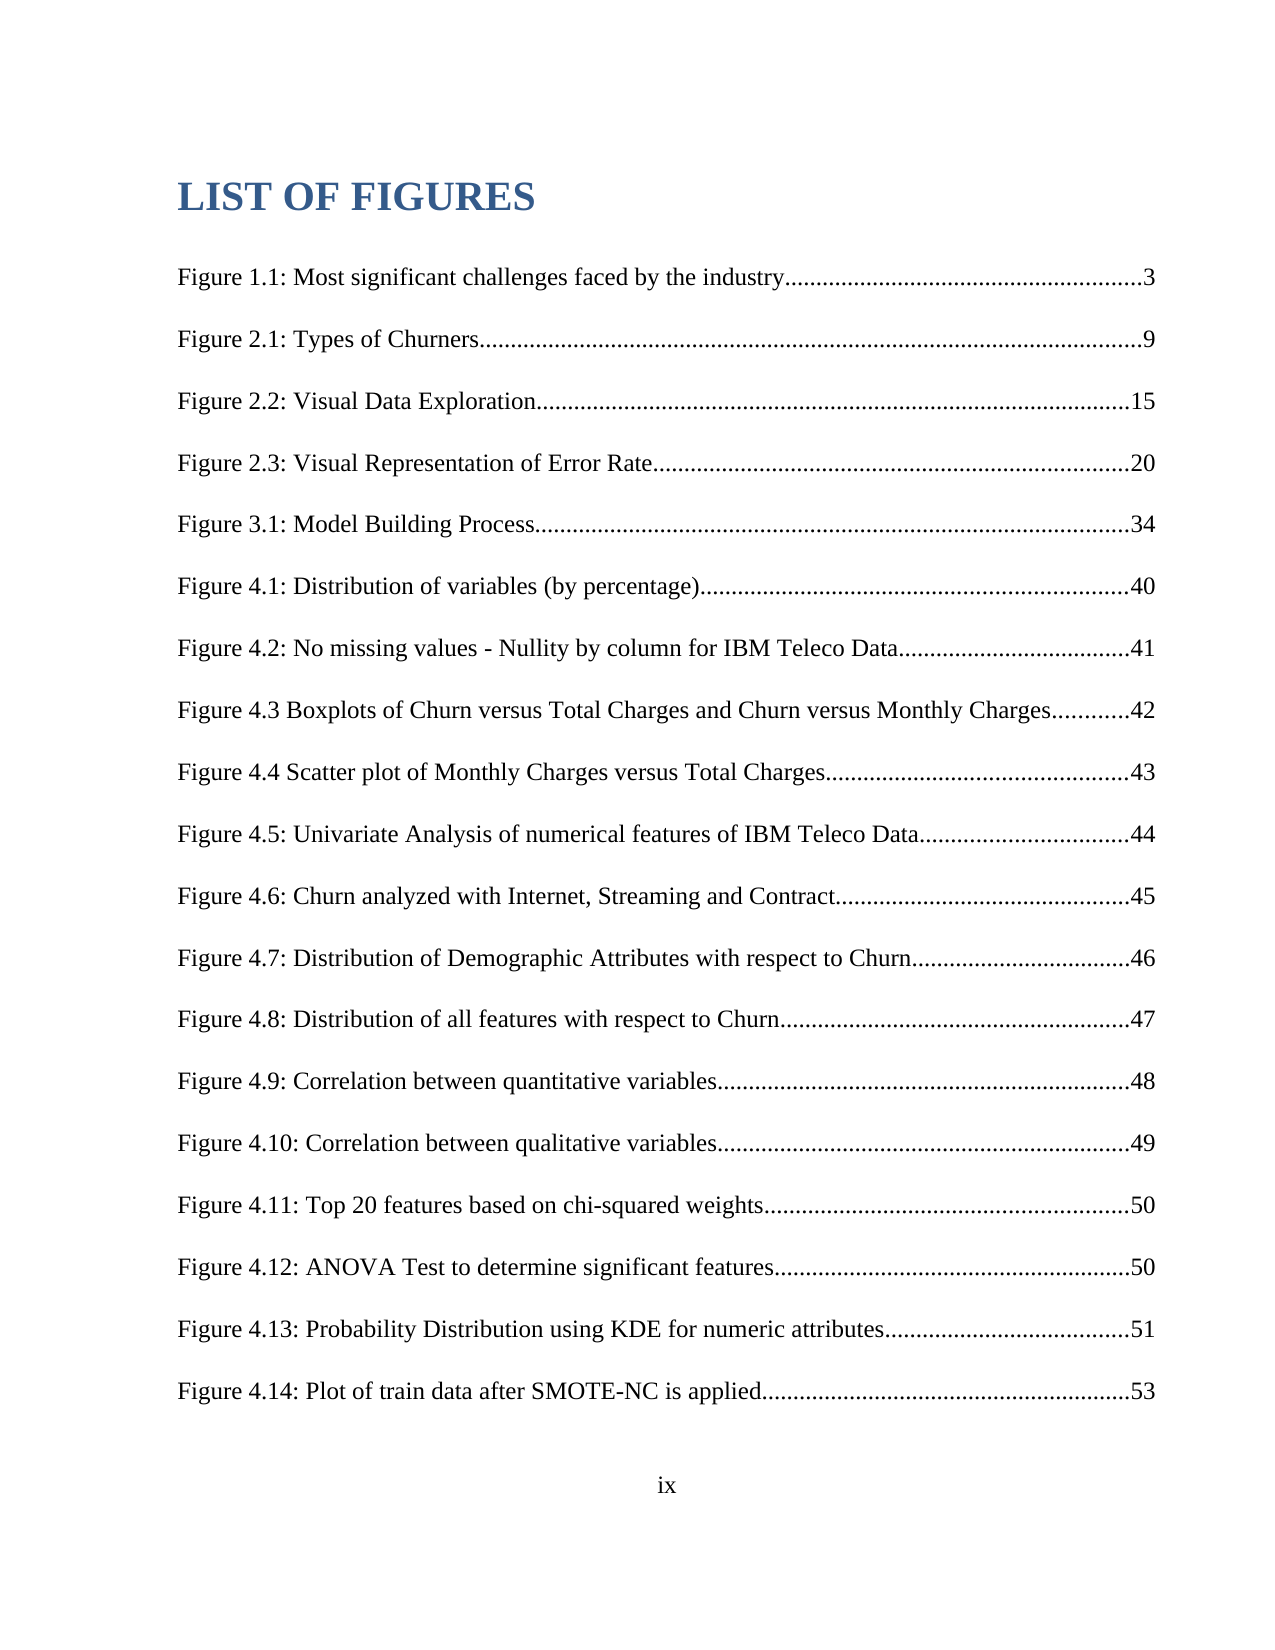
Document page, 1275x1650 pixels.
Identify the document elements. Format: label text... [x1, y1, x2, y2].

text Figure 4.14: Plot of train data after SMOTE-NC is applied 53 [177, 1376, 1156, 1404]
text Figure 2.3: Visual Representation of Error Rate 20 [177, 448, 1156, 476]
text Figure 4.4 Scatter plot of Monthly Charges versus Total Charges 43 [177, 757, 1156, 786]
text Figure 4.10: Correlation between qualitative variables 49 [177, 1128, 1156, 1157]
text Figure 4.6: Churn analyzed with Internet, Streaming and Contract 45 [177, 881, 1156, 909]
text Figure 4.7: Distribution of Demographic Attributes with respect to Churn 46 [177, 943, 1156, 971]
text Figure 4.13: Probability Distribution using KDE for numeric attributes 51 [177, 1314, 1156, 1343]
text Figure 4.8: Distribution of all features with respect to Churn 47 [177, 1004, 1156, 1033]
text Figure 4.5: Univariate Analysis of numerical features of IBM Teleco Data 44 [177, 819, 1156, 848]
text Figure 4.3 Boxplots of Churn versus Total Charges and Churn versus Monthly Charges 42 [177, 695, 1156, 724]
text Figure 3.1: Model Building Process 34 [177, 509, 1156, 538]
text Figure 2.1: Types of Churners 9 [177, 324, 1156, 353]
text Figure 4.2: No missing values - Nullity by column for IBM Teleco Data 41 [177, 633, 1156, 662]
text Figure 4.12: ANOVA Test to determine significant features 50 [177, 1252, 1156, 1281]
text Figure 4.1: Distribution of variables (by percentage) 40 [177, 571, 1156, 600]
text Figure 4.9: Correlation between quantitative variables 48 [177, 1066, 1156, 1095]
text Figure 4.11: Top 20 features based on chi-squared weights 50 [177, 1190, 1156, 1219]
text Figure 1.1: Most significant challenges faced by the industry 3 [177, 262, 1156, 291]
subtitle LIST OF FIGURES [177, 171, 1156, 219]
text Figure 2.2: Visual Data Exploration 15 [177, 386, 1156, 414]
